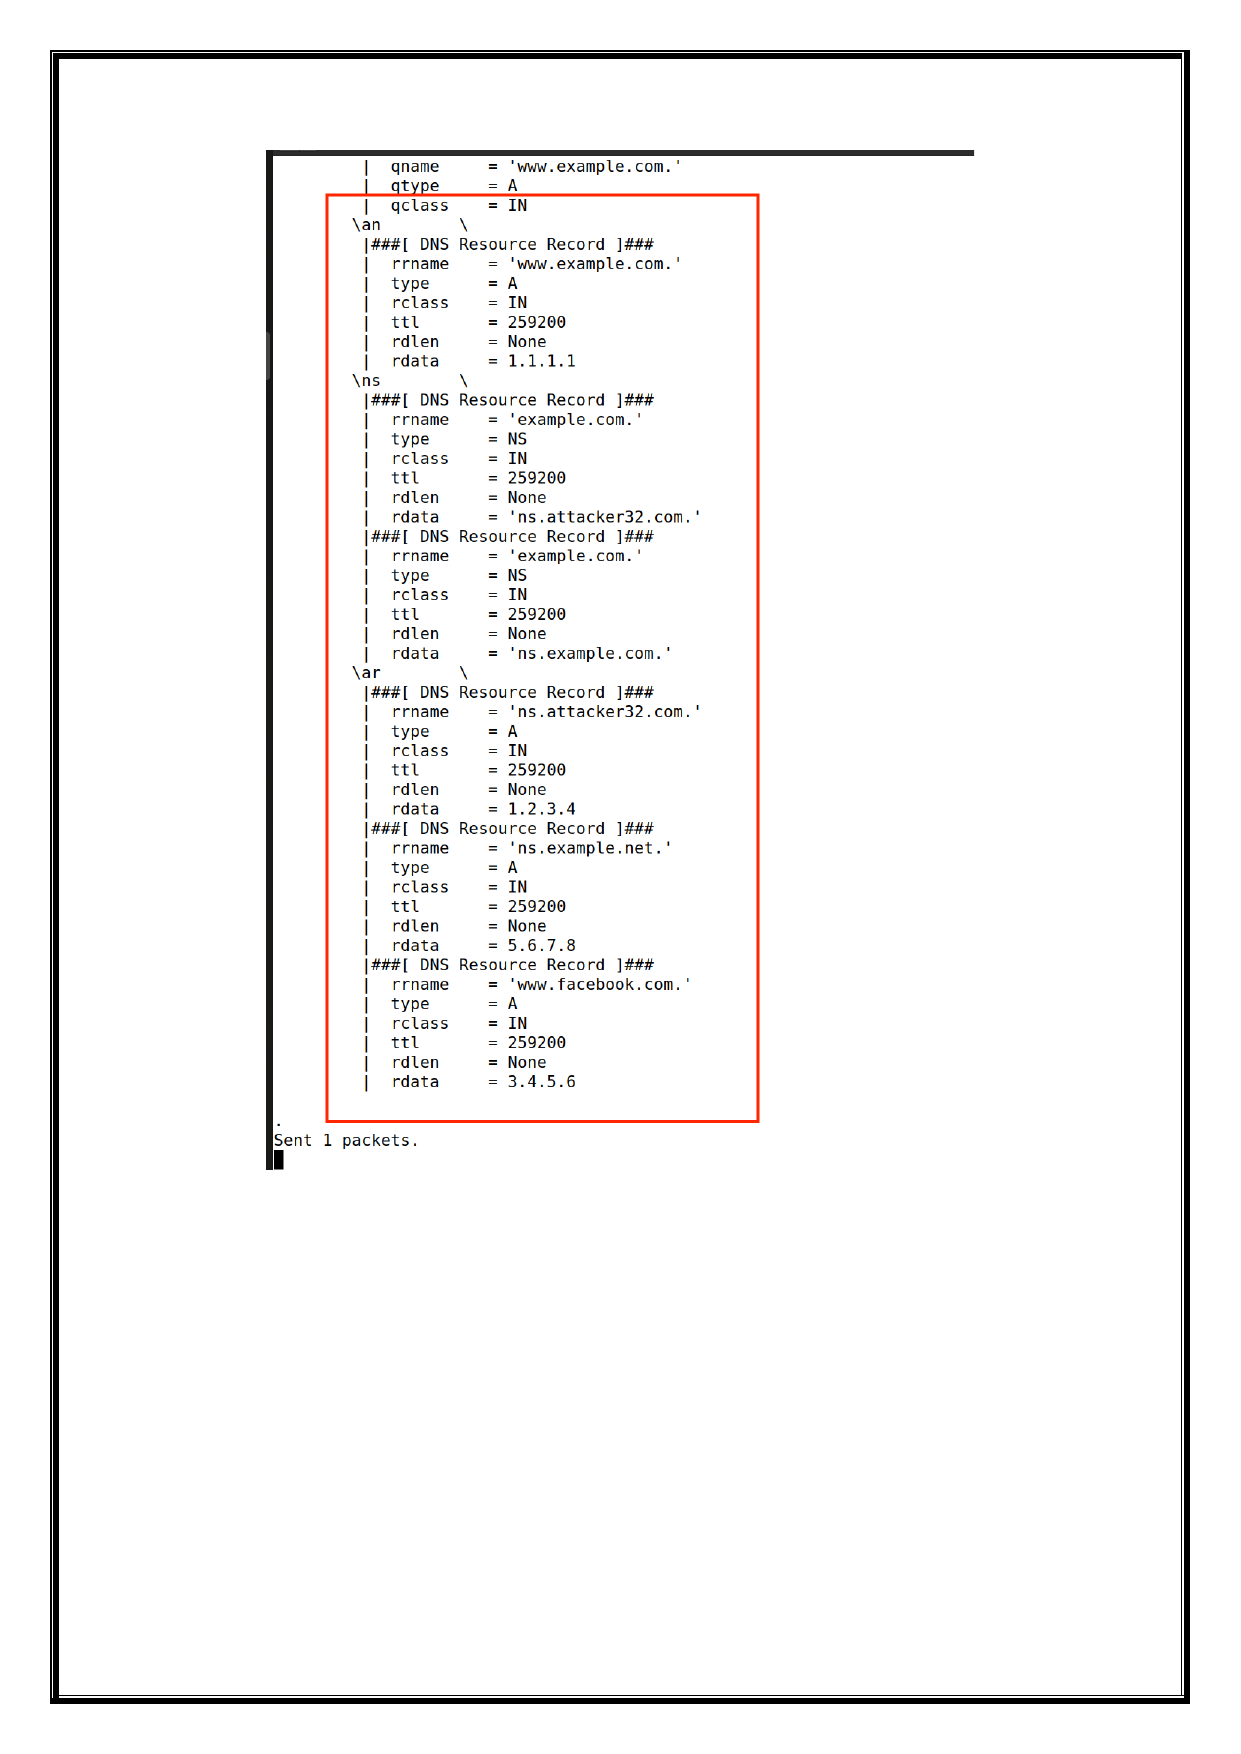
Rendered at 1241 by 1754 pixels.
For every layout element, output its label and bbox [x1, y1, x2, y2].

picture [266, 150, 975, 1170]
